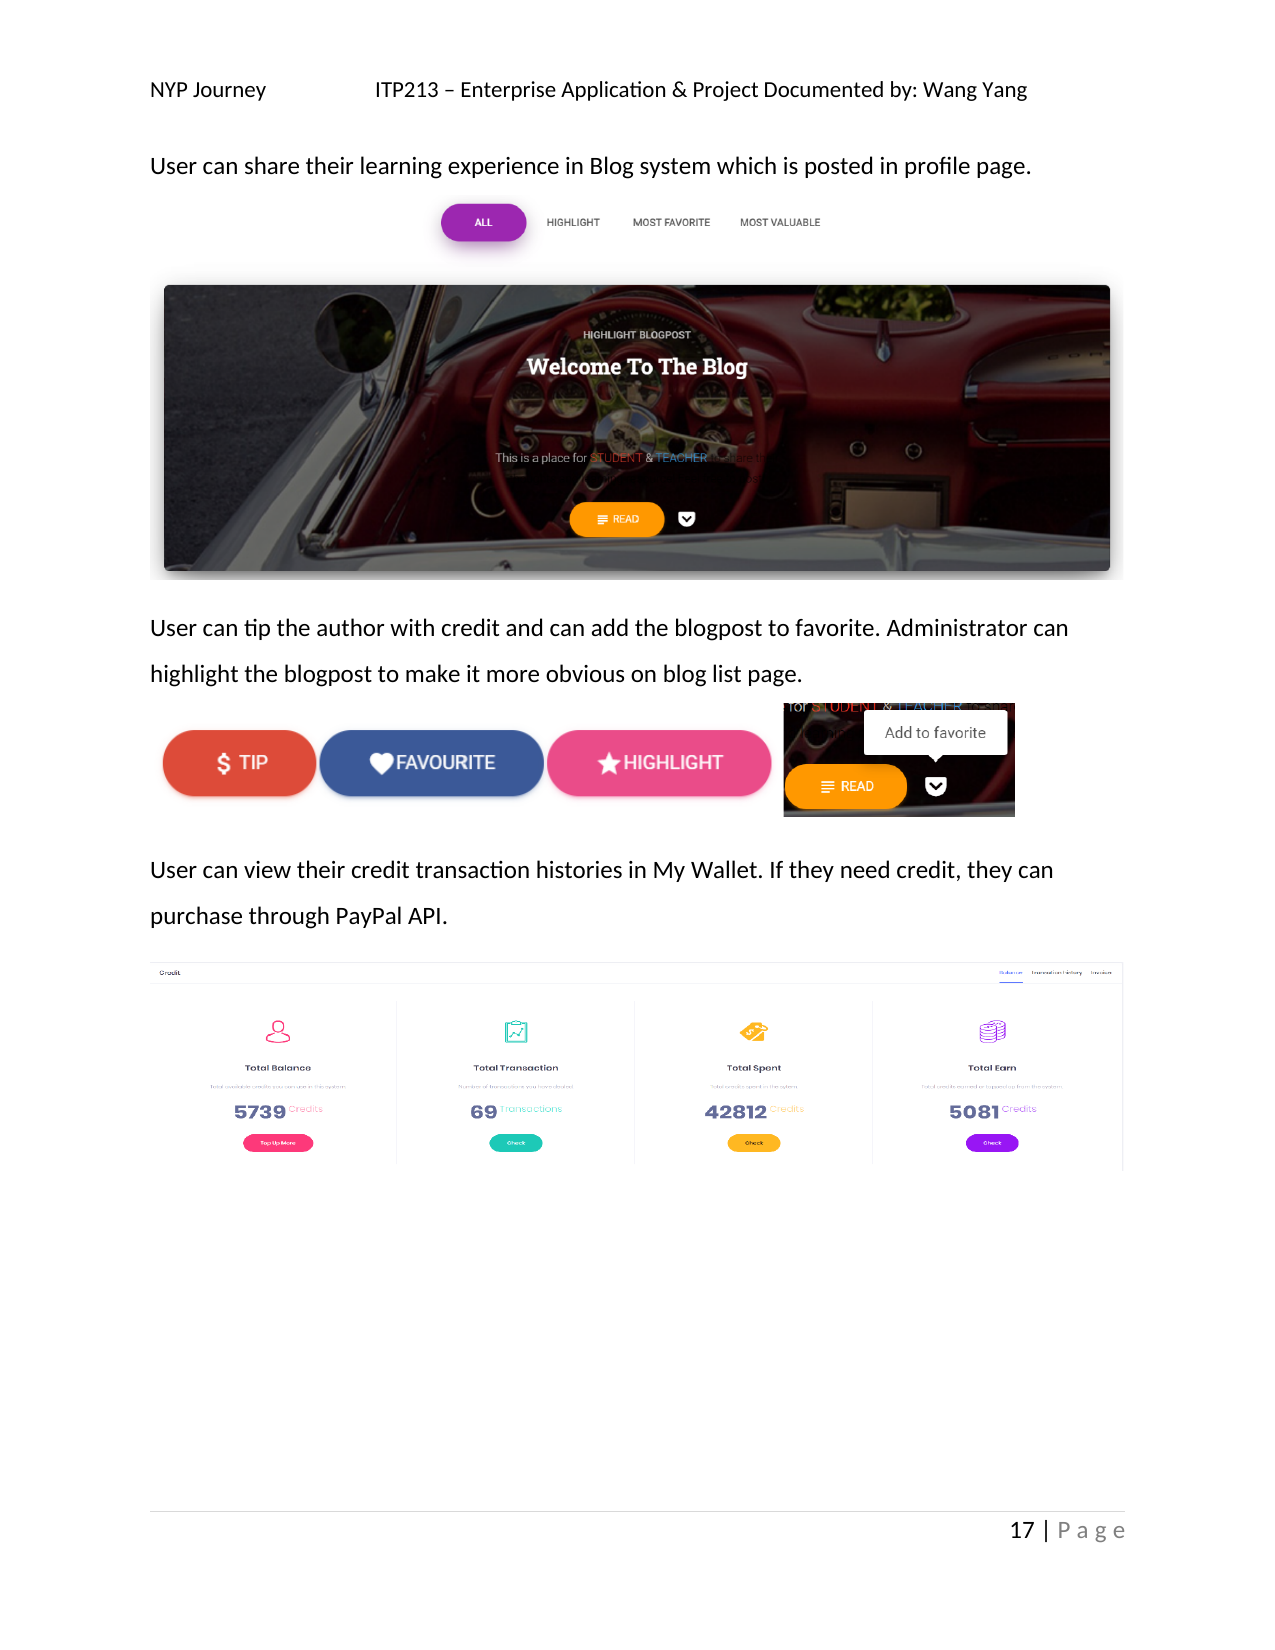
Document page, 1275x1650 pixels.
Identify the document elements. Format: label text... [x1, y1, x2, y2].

picture [783, 703, 1015, 817]
text User can view their credit transaction histories in My Wallet. If they need credit, they can purchase through PayPal API. [150, 854, 1125, 931]
picture [150, 962, 1124, 1171]
picture [150, 704, 779, 817]
picture [150, 195, 1124, 580]
